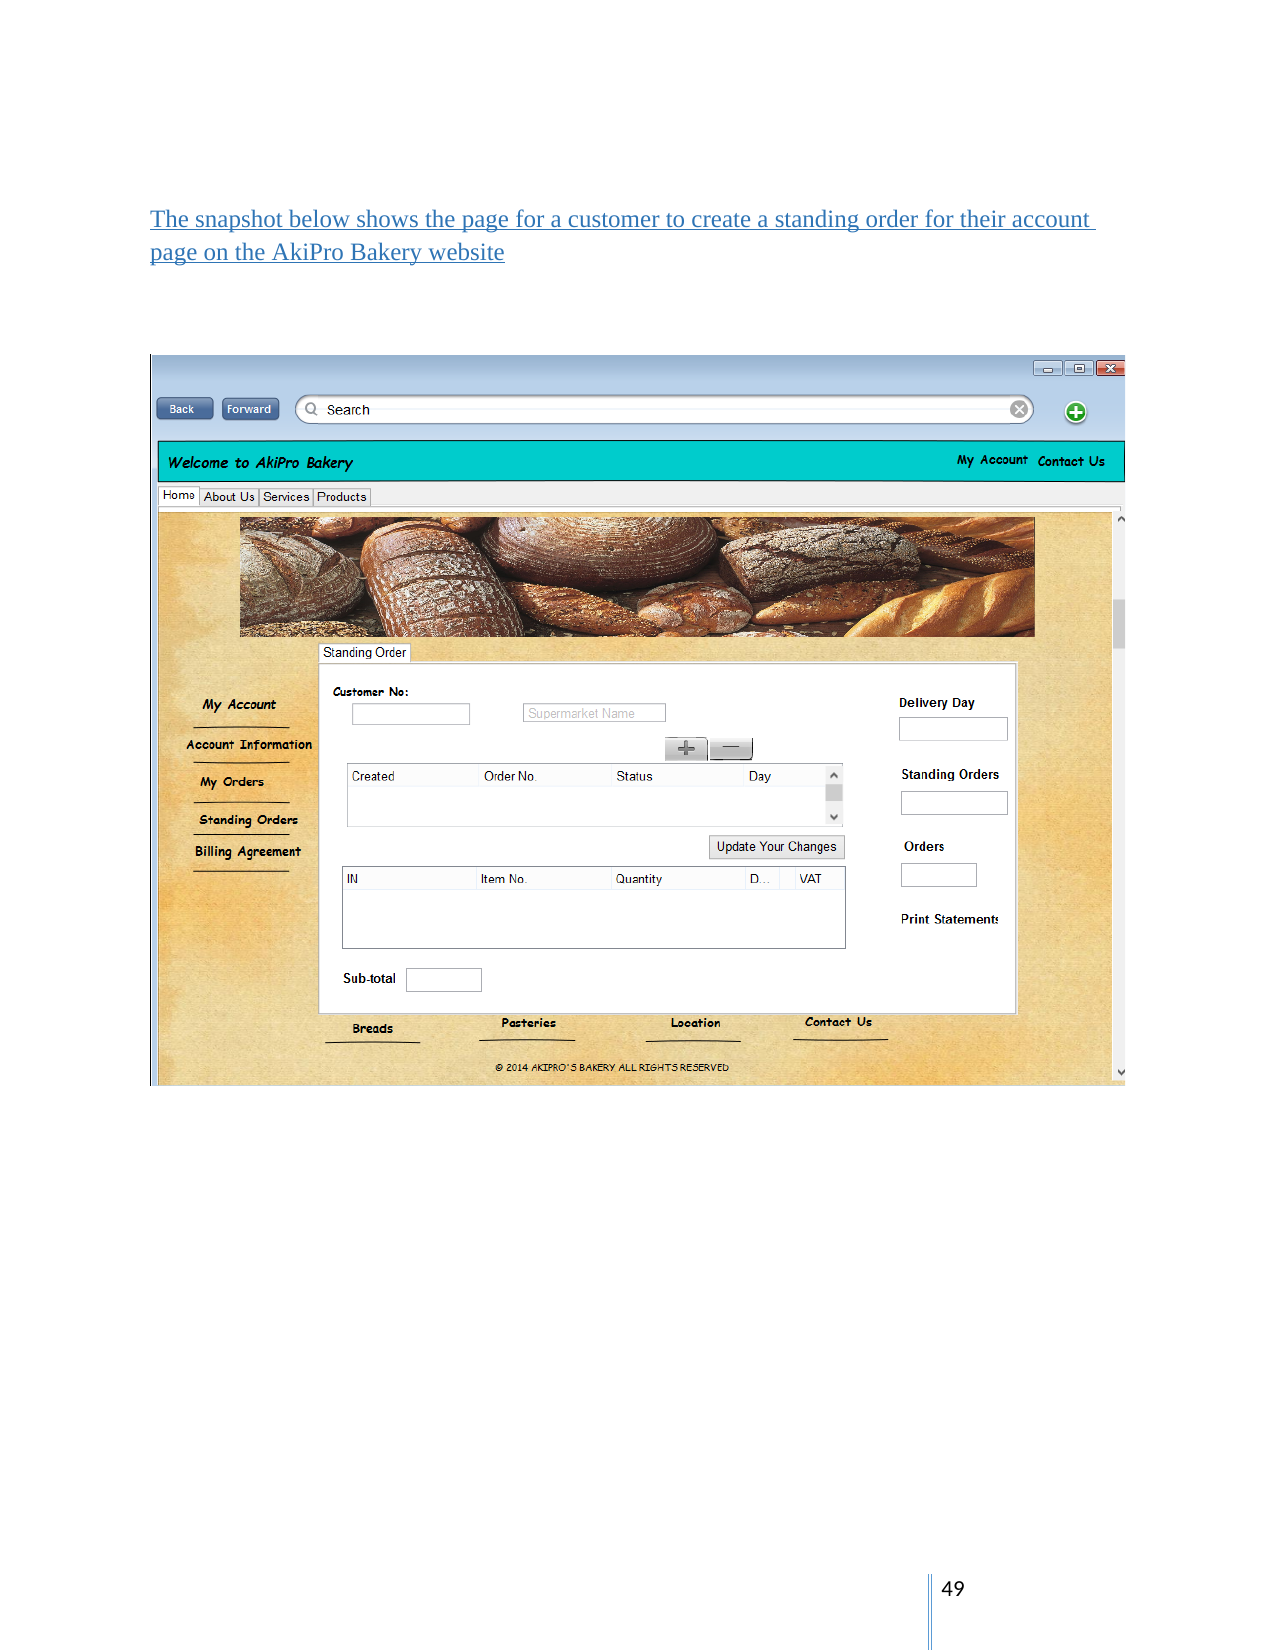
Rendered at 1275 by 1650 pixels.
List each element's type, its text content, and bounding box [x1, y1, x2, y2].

text The snapshot below shows the page for a customer to create a standing order for their account page on the AkiPro Bakery website [150, 204, 1125, 266]
picture [150, 354, 1125, 1086]
